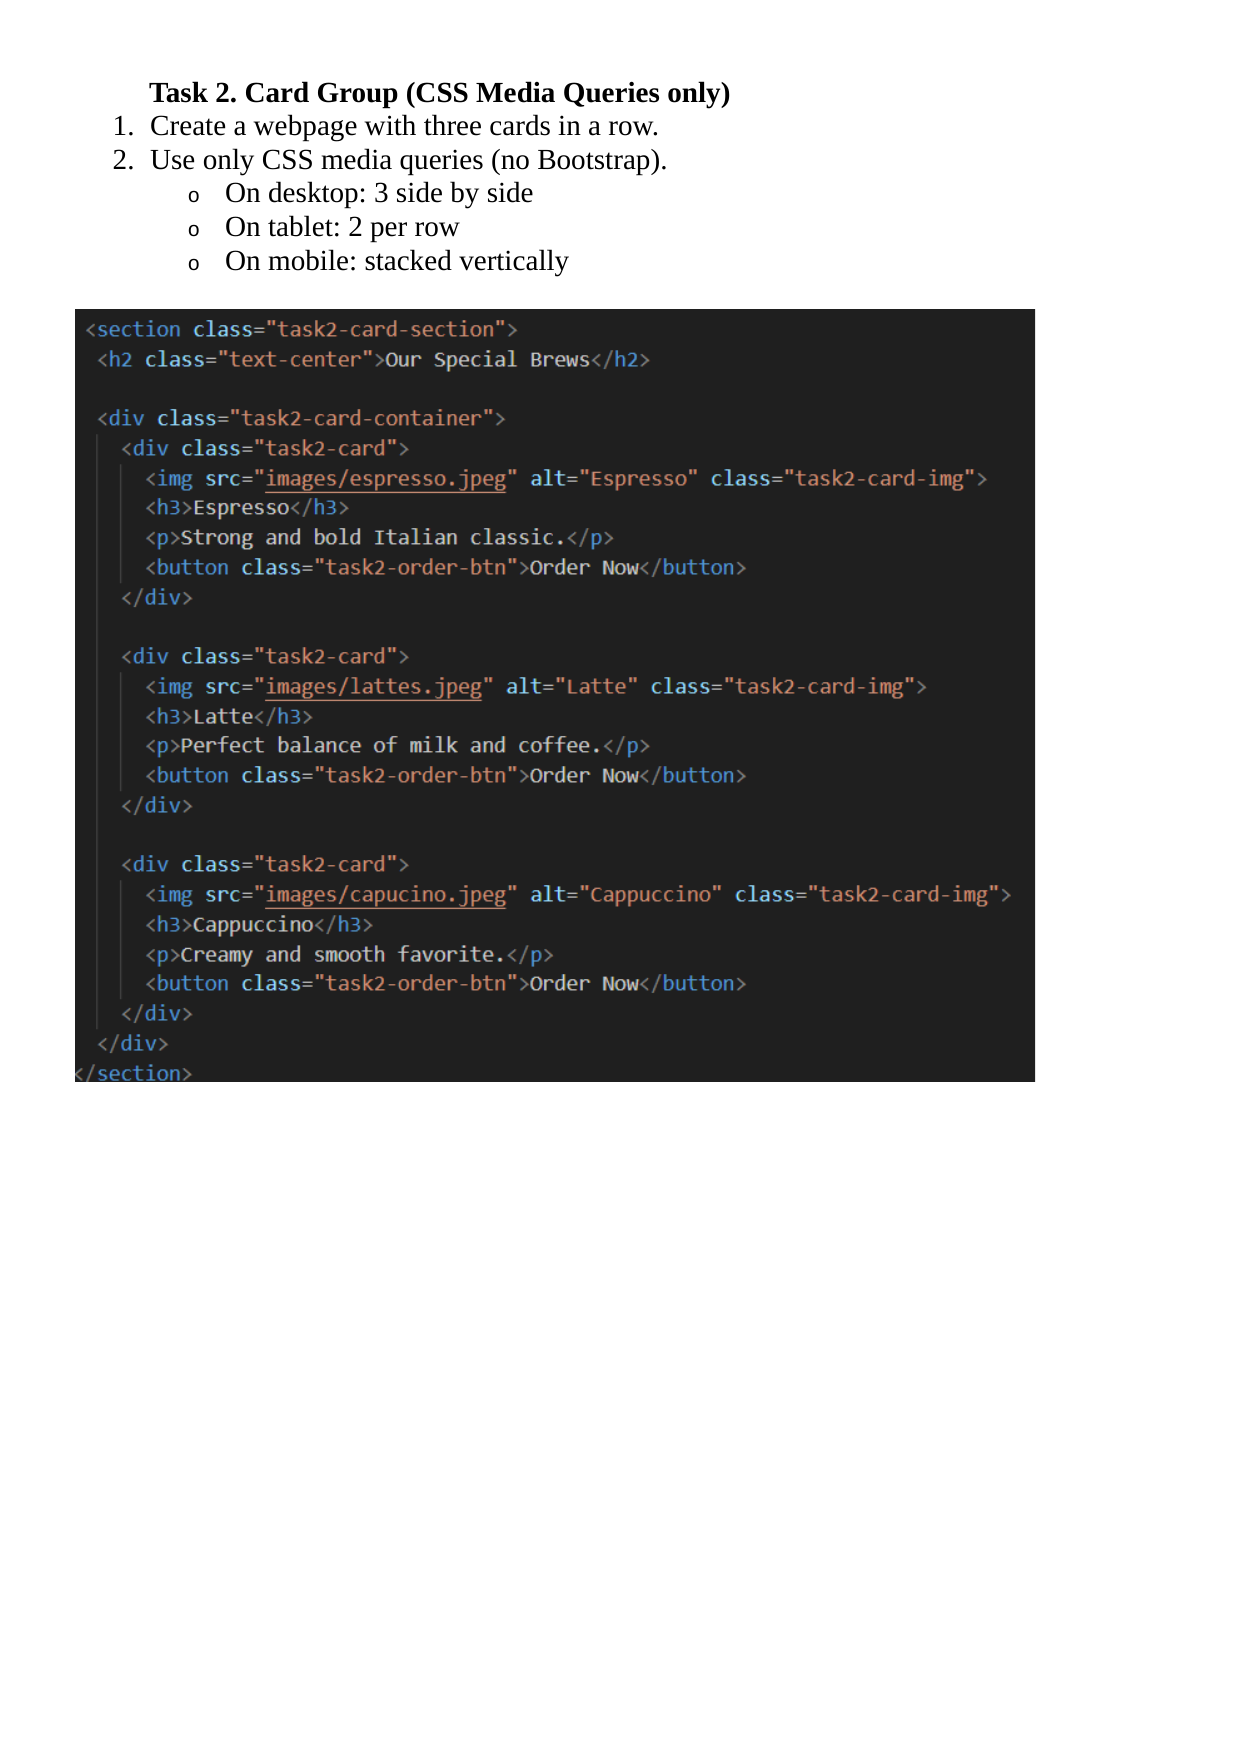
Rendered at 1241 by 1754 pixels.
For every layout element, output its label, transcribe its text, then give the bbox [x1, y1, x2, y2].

list On tablet: 2 per row [187, 209, 1165, 243]
text Task 2. Card Group (CSS Media Queries only) [75, 75, 1165, 108]
list On desktop: 3 side by side [187, 176, 1165, 209]
list Use only CSS media queries (no Bootstrap). [112, 142, 1165, 176]
list Create a webpage with three cards in a row. [112, 108, 1165, 142]
list On mobile: stacked vertically [187, 243, 1165, 276]
picture [75, 309, 1035, 1082]
